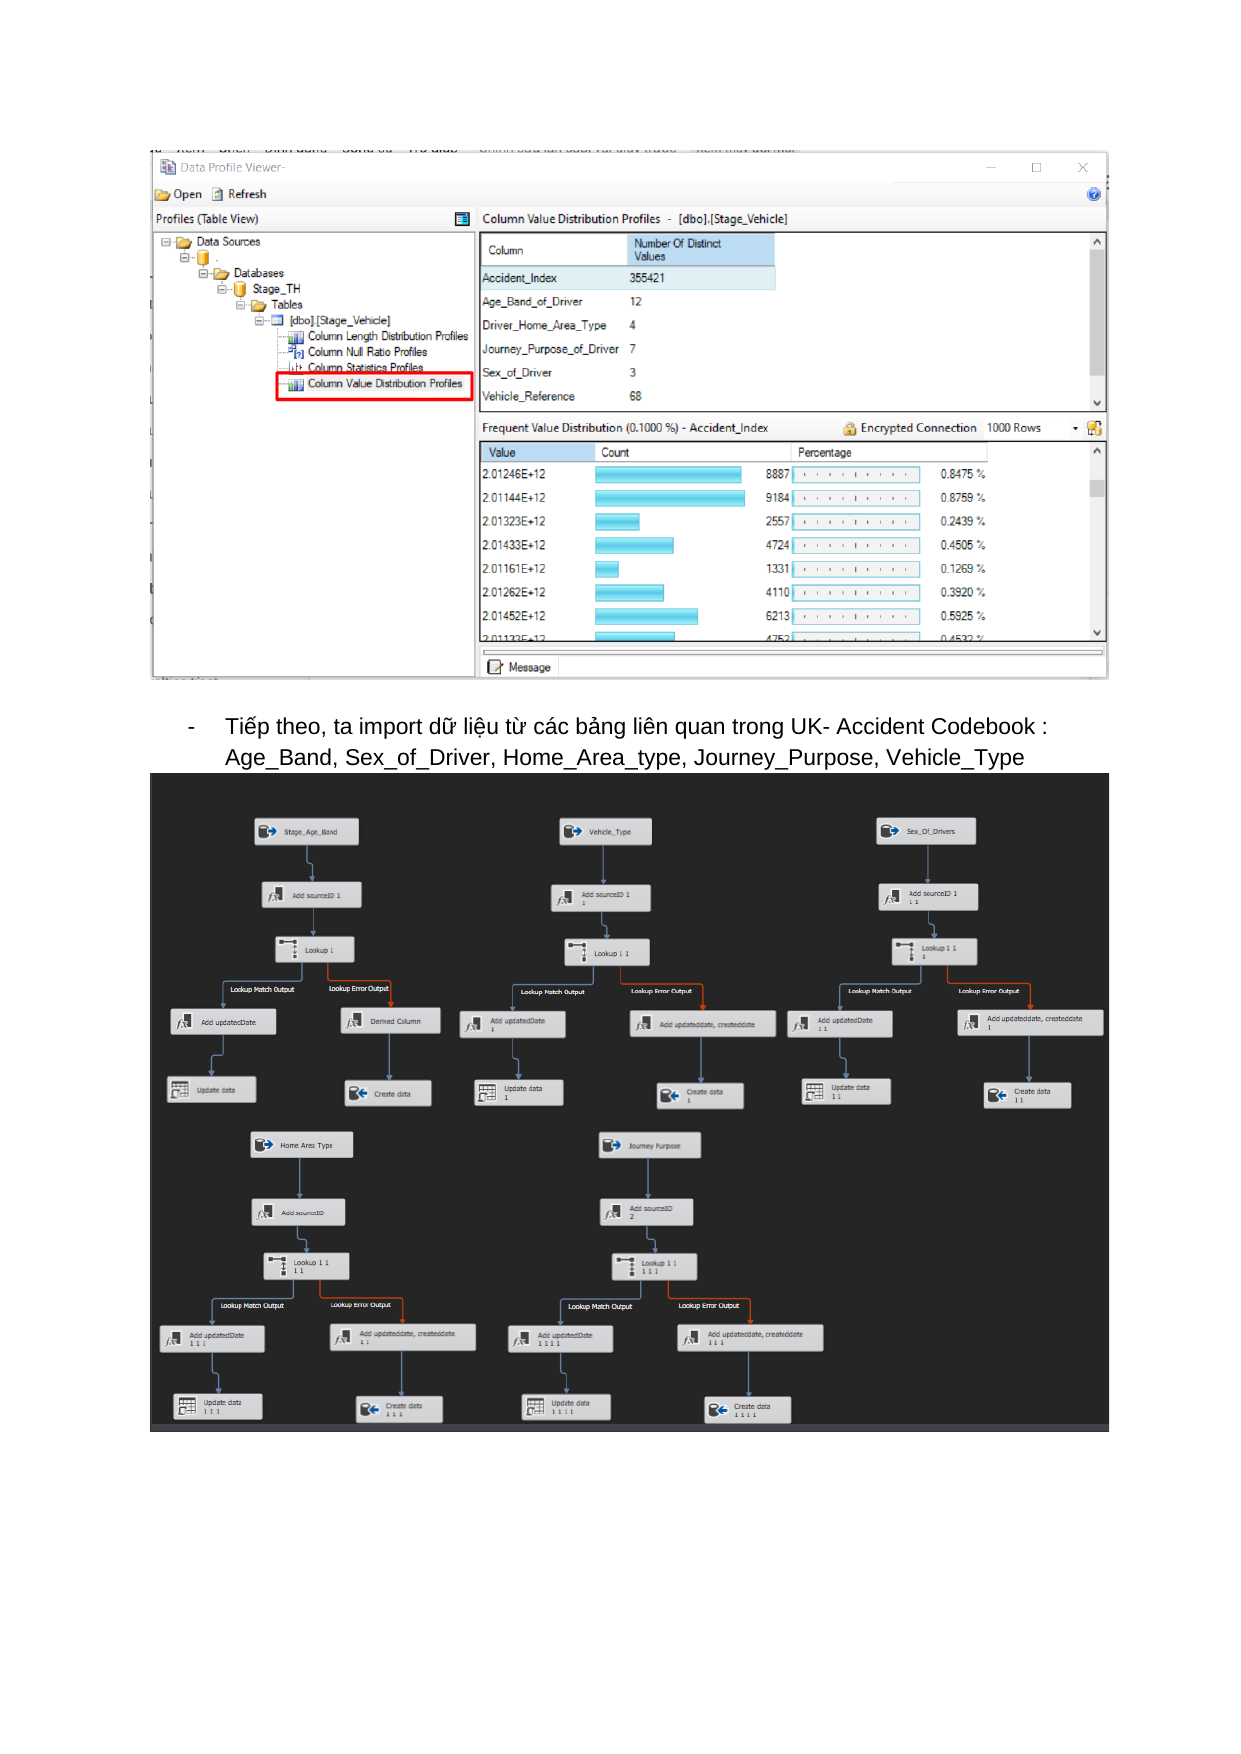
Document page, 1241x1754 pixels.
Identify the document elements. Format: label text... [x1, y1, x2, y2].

list Tiếp theo, ta import dữ liệu từ các bảng liên quan trong UK- Accident Codebook : Age_Band, Sex_of_Driver, Home_Area_type, Journey_Purpose, Vehicle_Type [187, 713, 1109, 770]
picture [150, 773, 1110, 1432]
picture [150, 150, 1110, 680]
